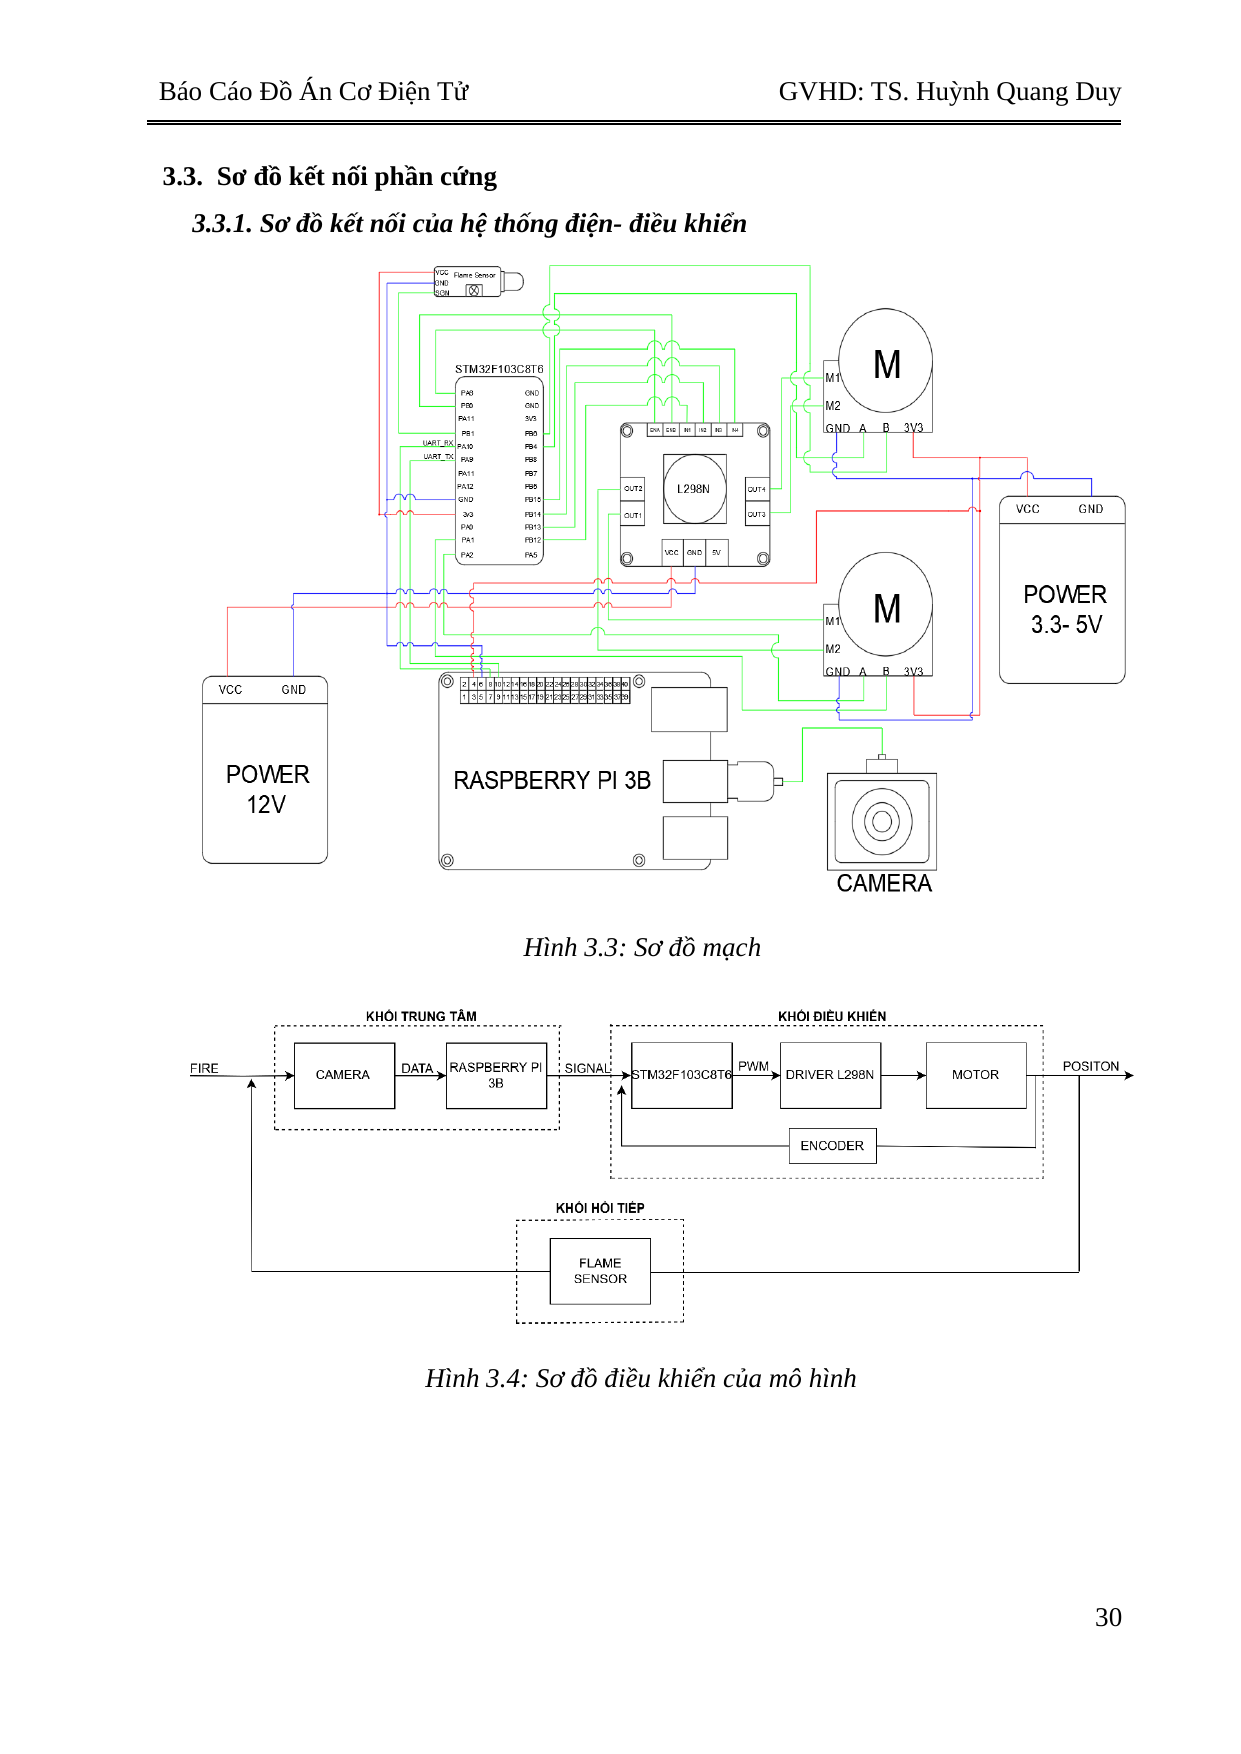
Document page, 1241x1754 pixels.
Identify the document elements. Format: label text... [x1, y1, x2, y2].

subtitle 3.3.1. Sơ đồ kết nối của hệ thống điện- điều khiển [192, 207, 1045, 238]
picture [162, 253, 1140, 904]
text Hình 3.3: Sơ đồ mạch [162, 931, 1122, 963]
subtitle 3.3. Sơ đồ kết nối phần cứng [162, 160, 1045, 191]
text Hình 3.4: Sơ đồ điều khiển của mô hình [162, 1362, 1122, 1393]
picture [162, 990, 1153, 1335]
